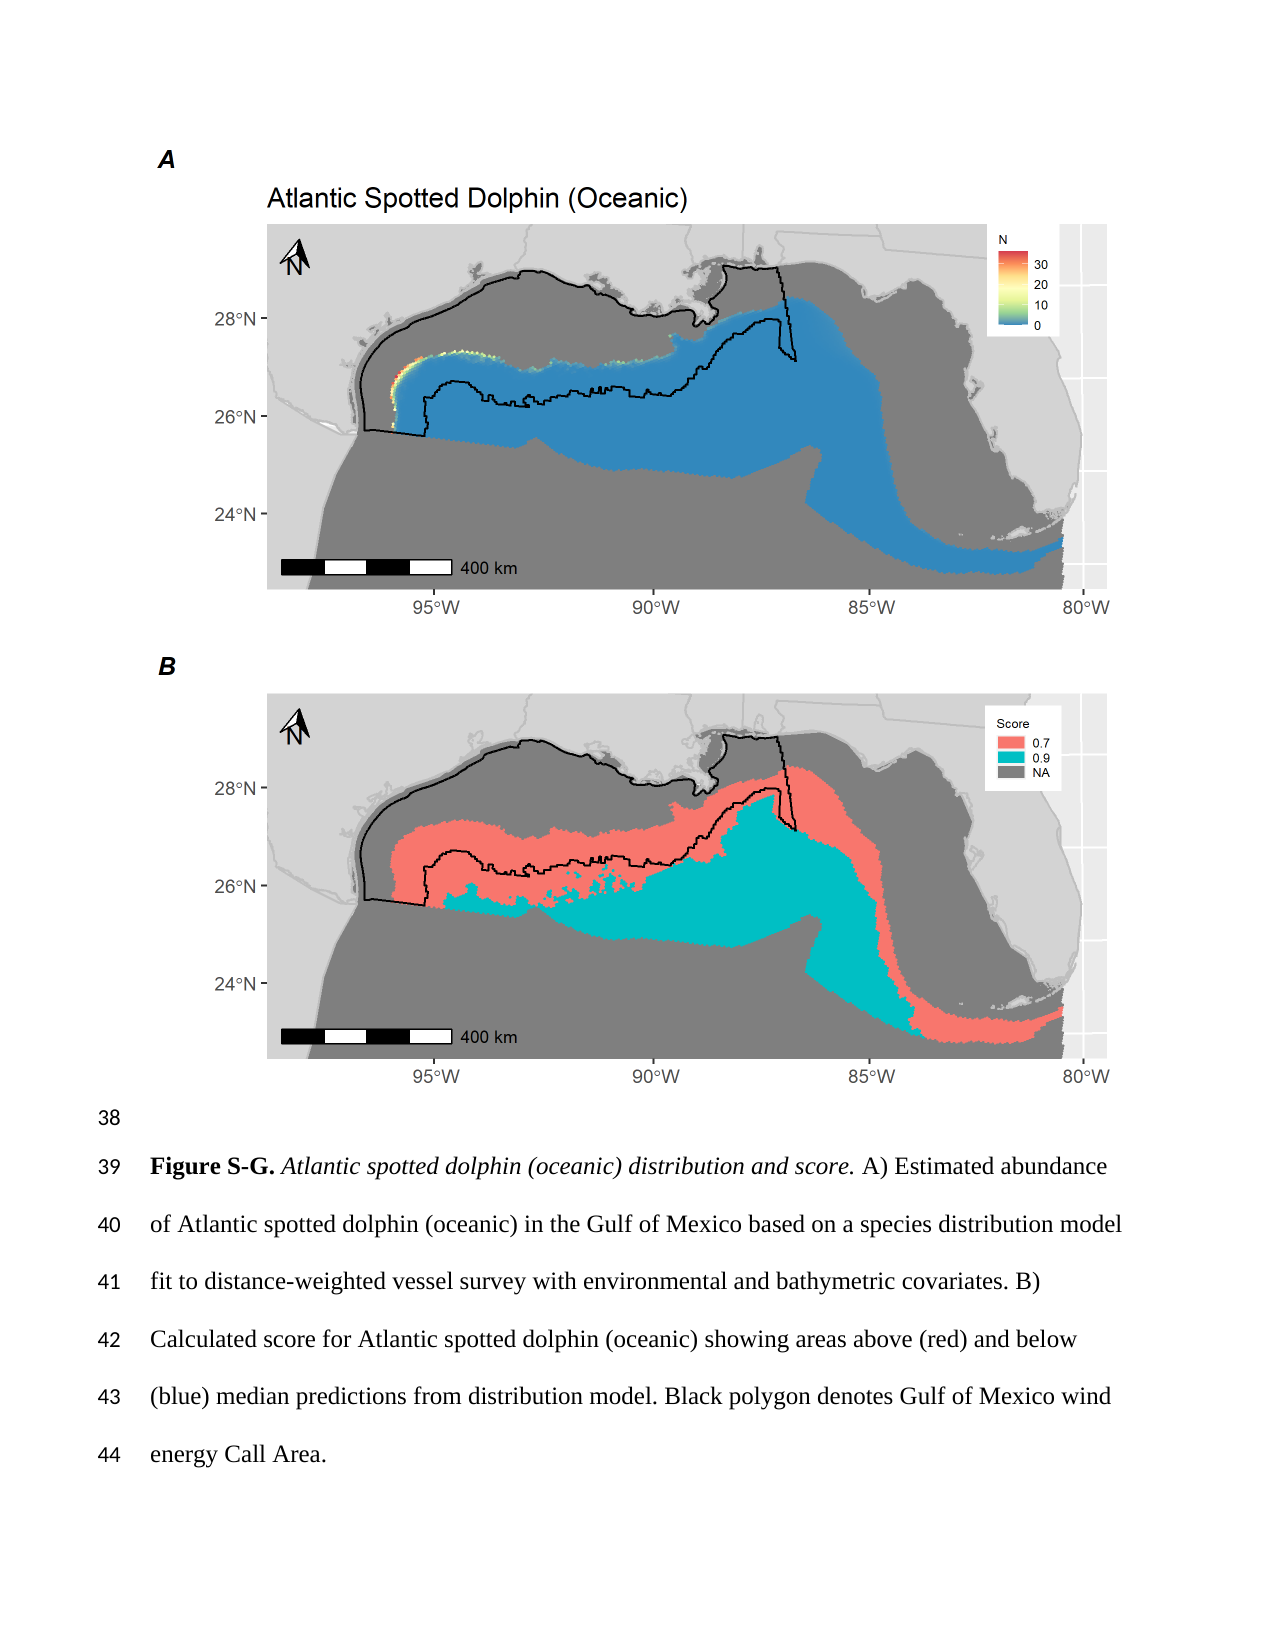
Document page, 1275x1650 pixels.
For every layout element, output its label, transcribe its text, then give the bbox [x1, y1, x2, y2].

text Figure S-G. Atlantic spotted dolphin (oceanic) distribution and score. A) Estimated abundance of Atlantic spotted dolphin (oceanic) in the Gulf of Mexico based on a species distribution model fit to distance-weighted vessel survey with environmental and bathymetric covariates. B) Calculated score for Atlantic spotted dolphin (oceanic) showing areas above (red) and below (blue) median predictions from distribution model. Black polygon denotes Gulf of Mexico wind energy Call Area. [150, 1151, 1125, 1468]
picture [150, 150, 1125, 1125]
